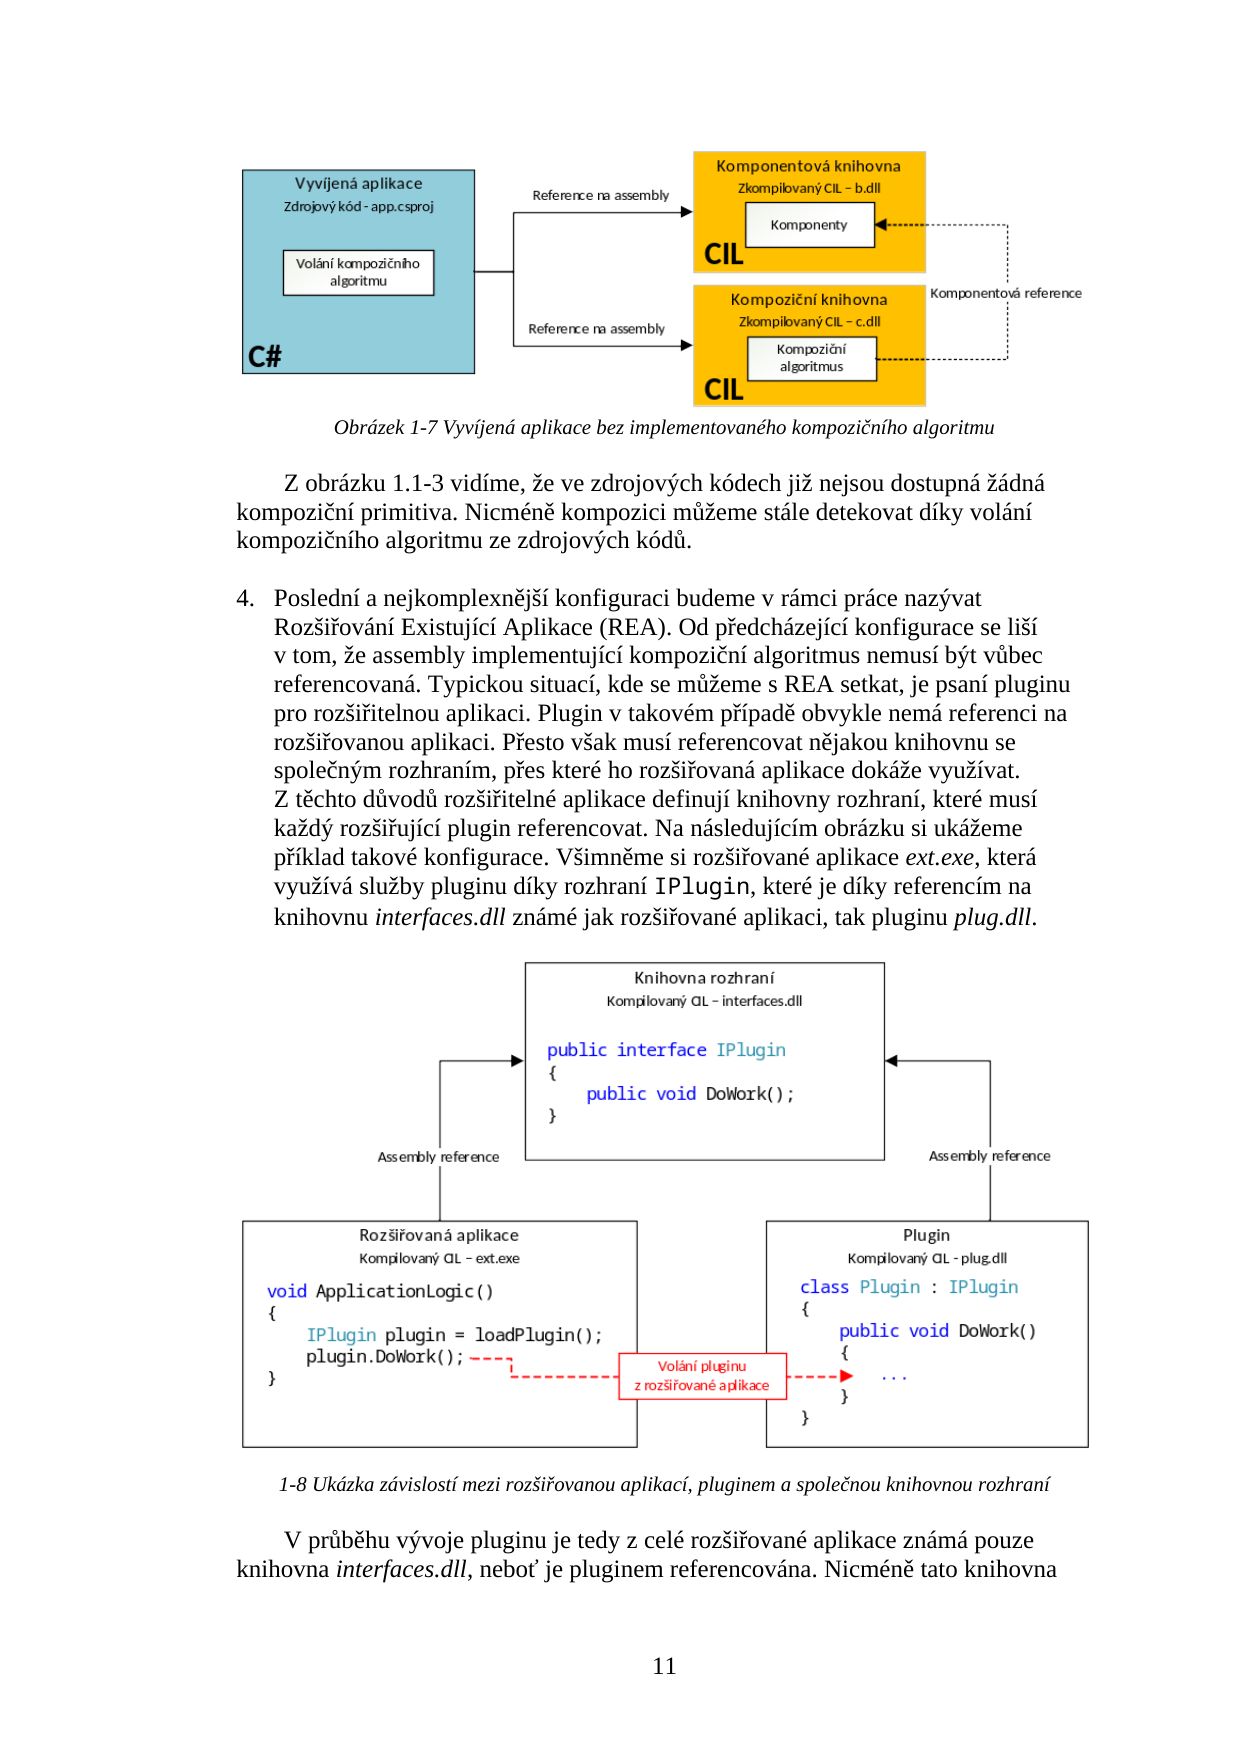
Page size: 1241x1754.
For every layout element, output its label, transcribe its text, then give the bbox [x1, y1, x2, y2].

text Z obrázku 1.1-3 vidíme, že ve zdrojových kódech již nejsou dostupná žádná kompoziční primitiva. Nicméně kompozici můžeme stále detekovat díky volání kompozičního algoritmu ze zdrojových kódů. [236, 468, 1092, 554]
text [236, 1525, 1092, 1582]
list Poslední a nejkomplexnější konfiguraci budeme v rámci práce nazývat Rozšiřování Existující Aplikace (REA). Od předcházející konfigurace se liší v tom, že assembly implementující kompoziční algoritmus nemusí být vůbec referencovaná. Typickou situací, kde se můžeme s REA setkat, je psaní pluginu pro rozšiřitelnou aplikaci. Plugin v takovém případě obvykle nemá referenci na rozšiřovanou aplikaci. Přesto však musí referencovat nějakou knihovnu se společným rozhraním, přes které ho rozšiřovaná aplikace dokáže využívat. Z těchto důvodů rozšiřitelné aplikace definují knihovny rozhraní, které musí každý rozšiřující plugin referencovat. Na následujícím obrázku si ukážeme příklad takové konfigurace. Všimněme si rozšiřované aplikace ext.exe, která využívá služby pluginu díky rozhraní IPlugin, které je díky referencím na knihovnu interfaces.dll známé jak rozšiřované aplikaci, tak pluginu plug.dll. [236, 583, 1092, 930]
